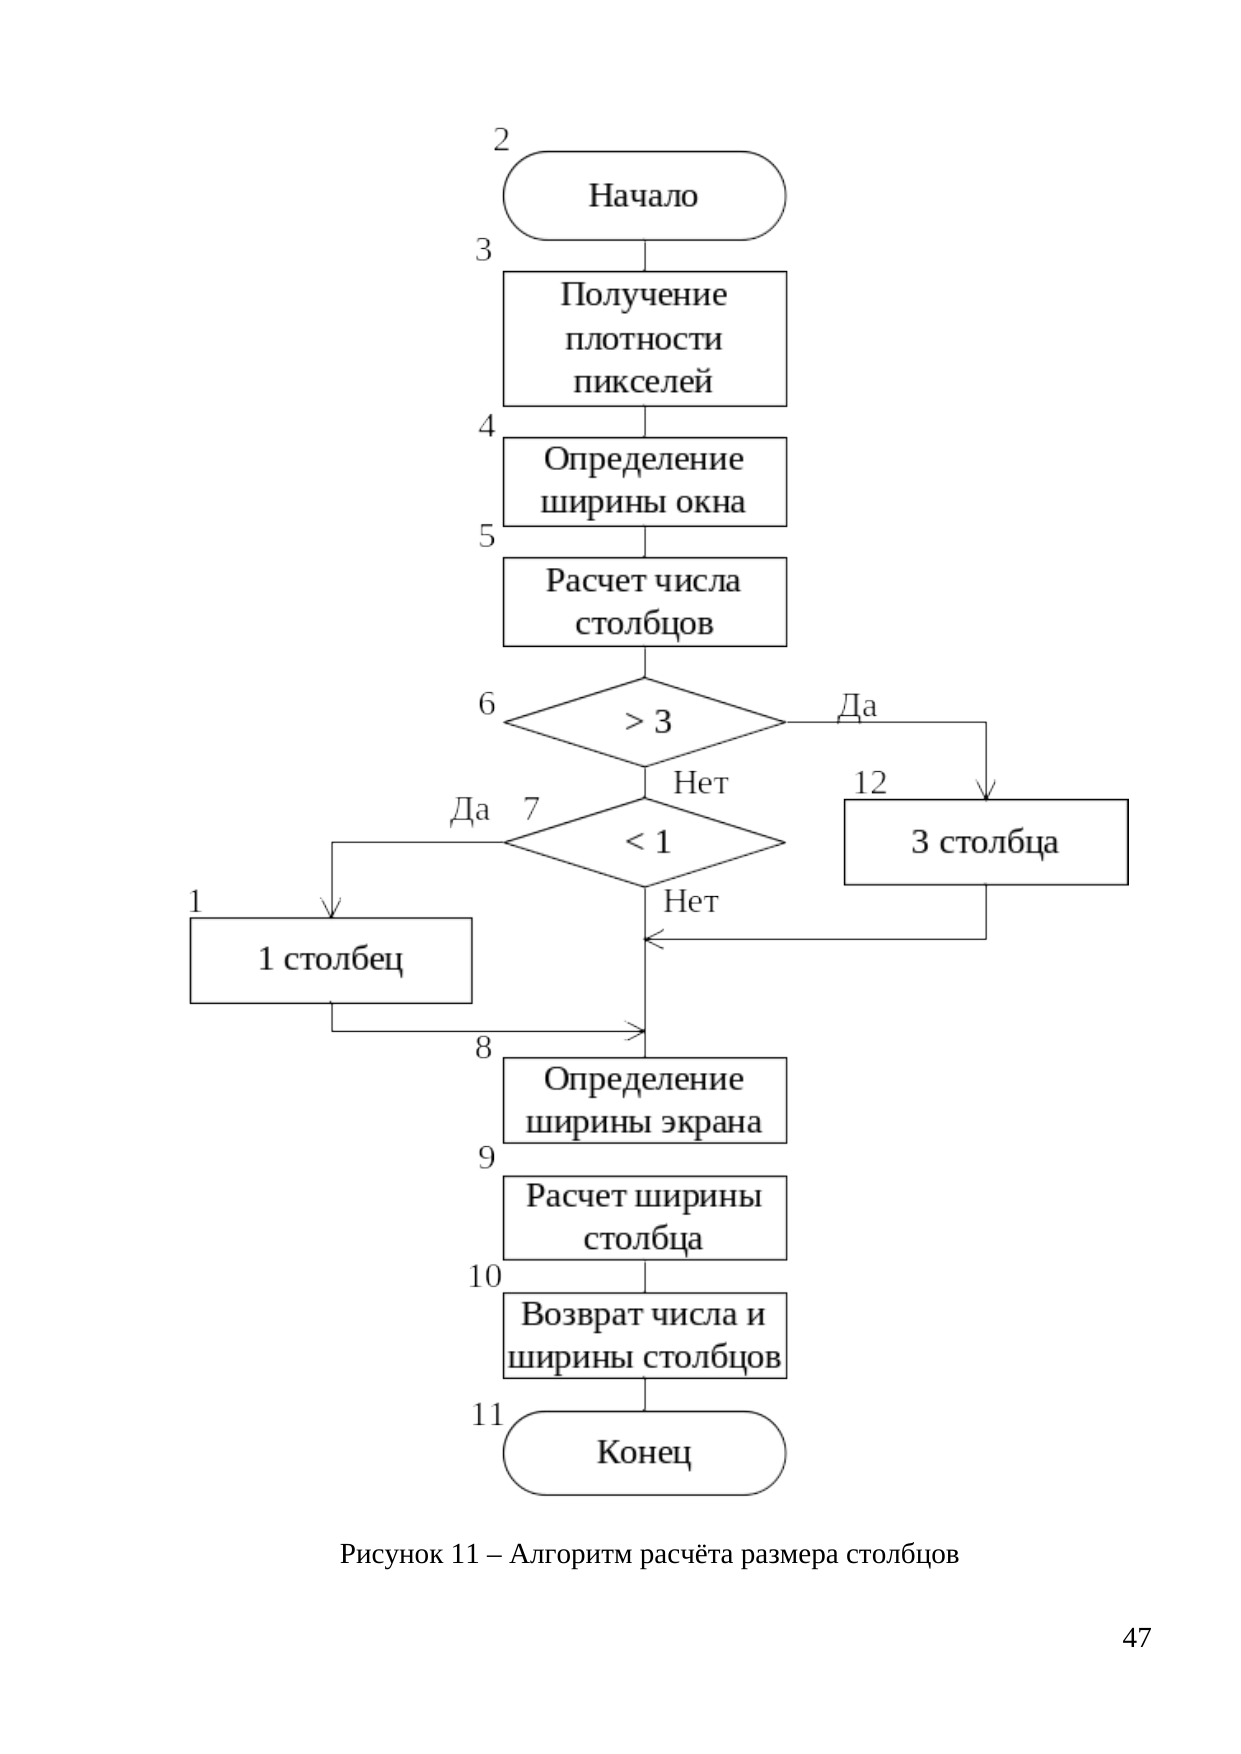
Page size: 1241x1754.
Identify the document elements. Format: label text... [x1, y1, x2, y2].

text Рисунок 11 – Алгоритм расчёта размера столбцов [148, 1536, 1152, 1570]
